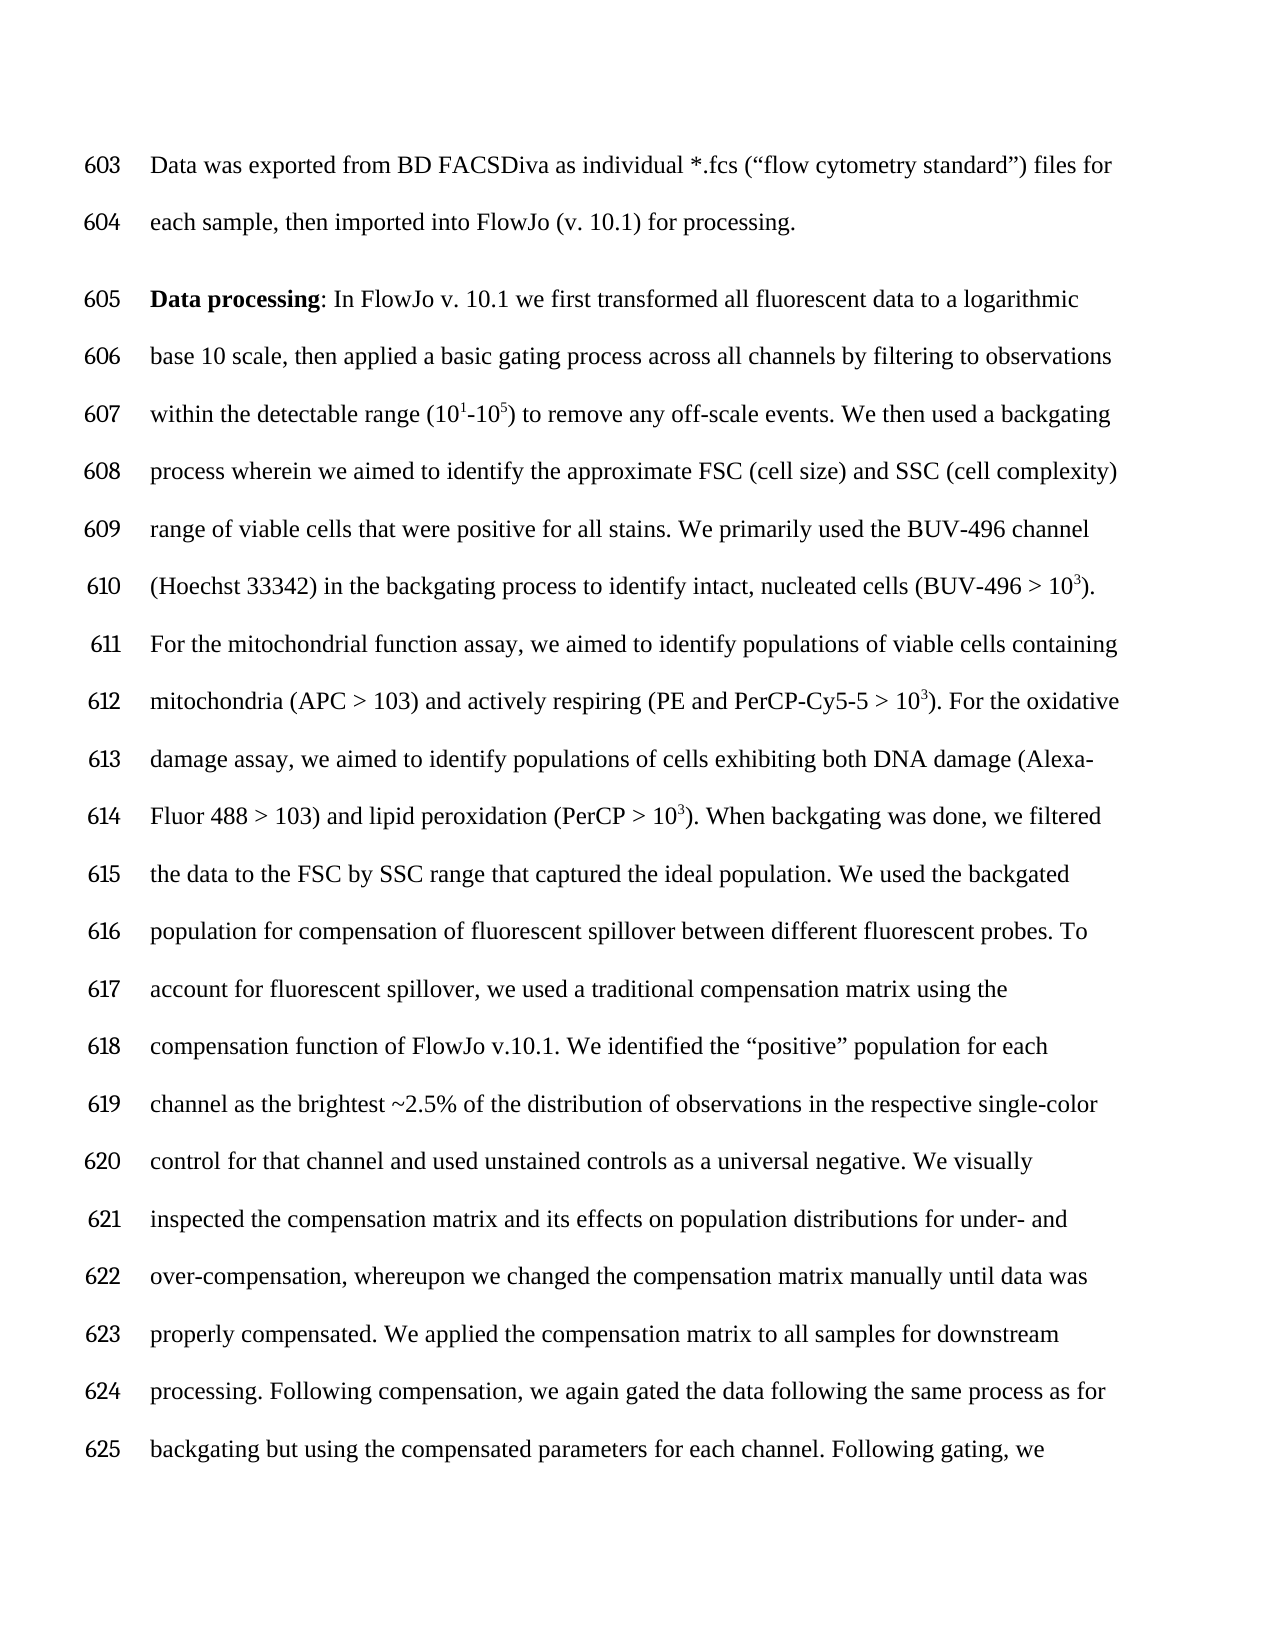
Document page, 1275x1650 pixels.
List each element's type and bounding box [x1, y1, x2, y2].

text [150, 284, 1125, 1462]
text [150, 150, 1125, 236]
